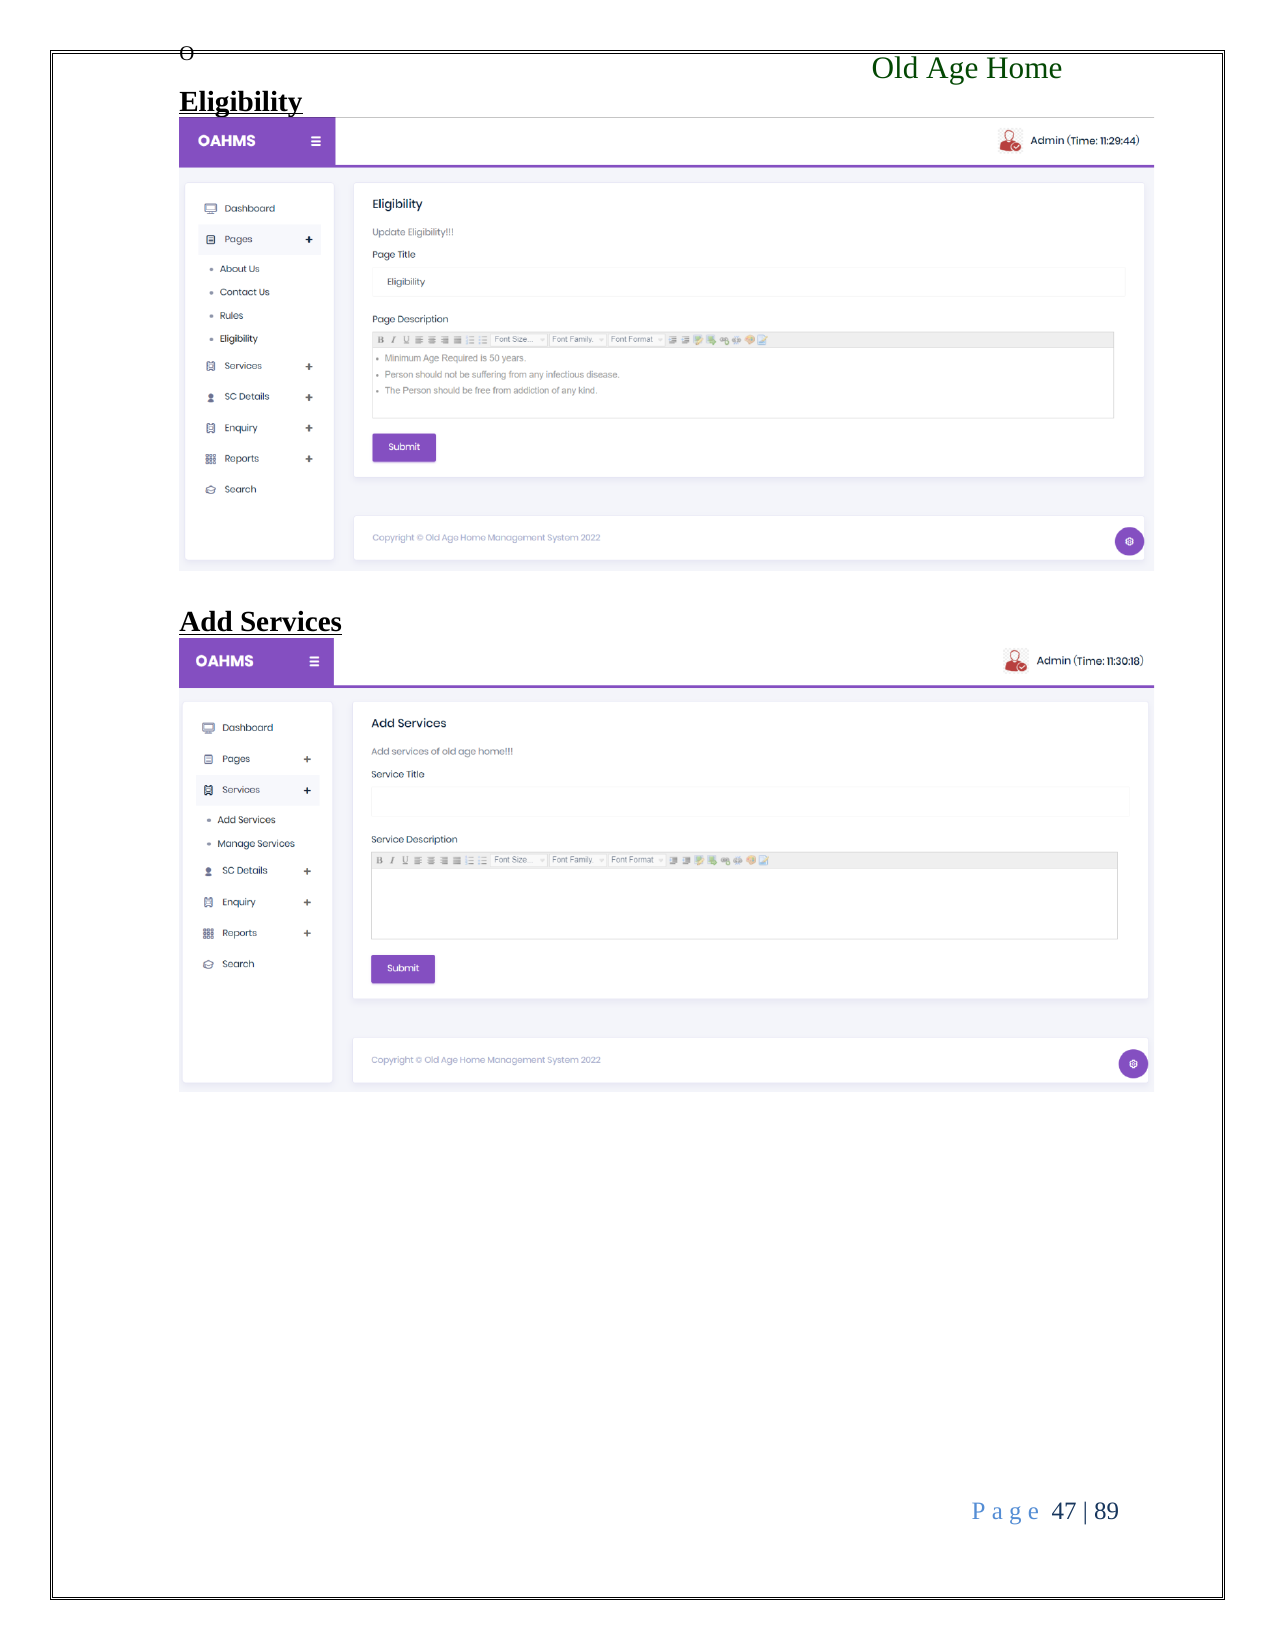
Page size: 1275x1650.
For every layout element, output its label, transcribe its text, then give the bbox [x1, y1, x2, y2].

picture [179, 638, 1155, 1092]
text Eligibility [179, 84, 1146, 117]
picture [179, 117, 1155, 571]
text Add Services [179, 604, 1146, 638]
